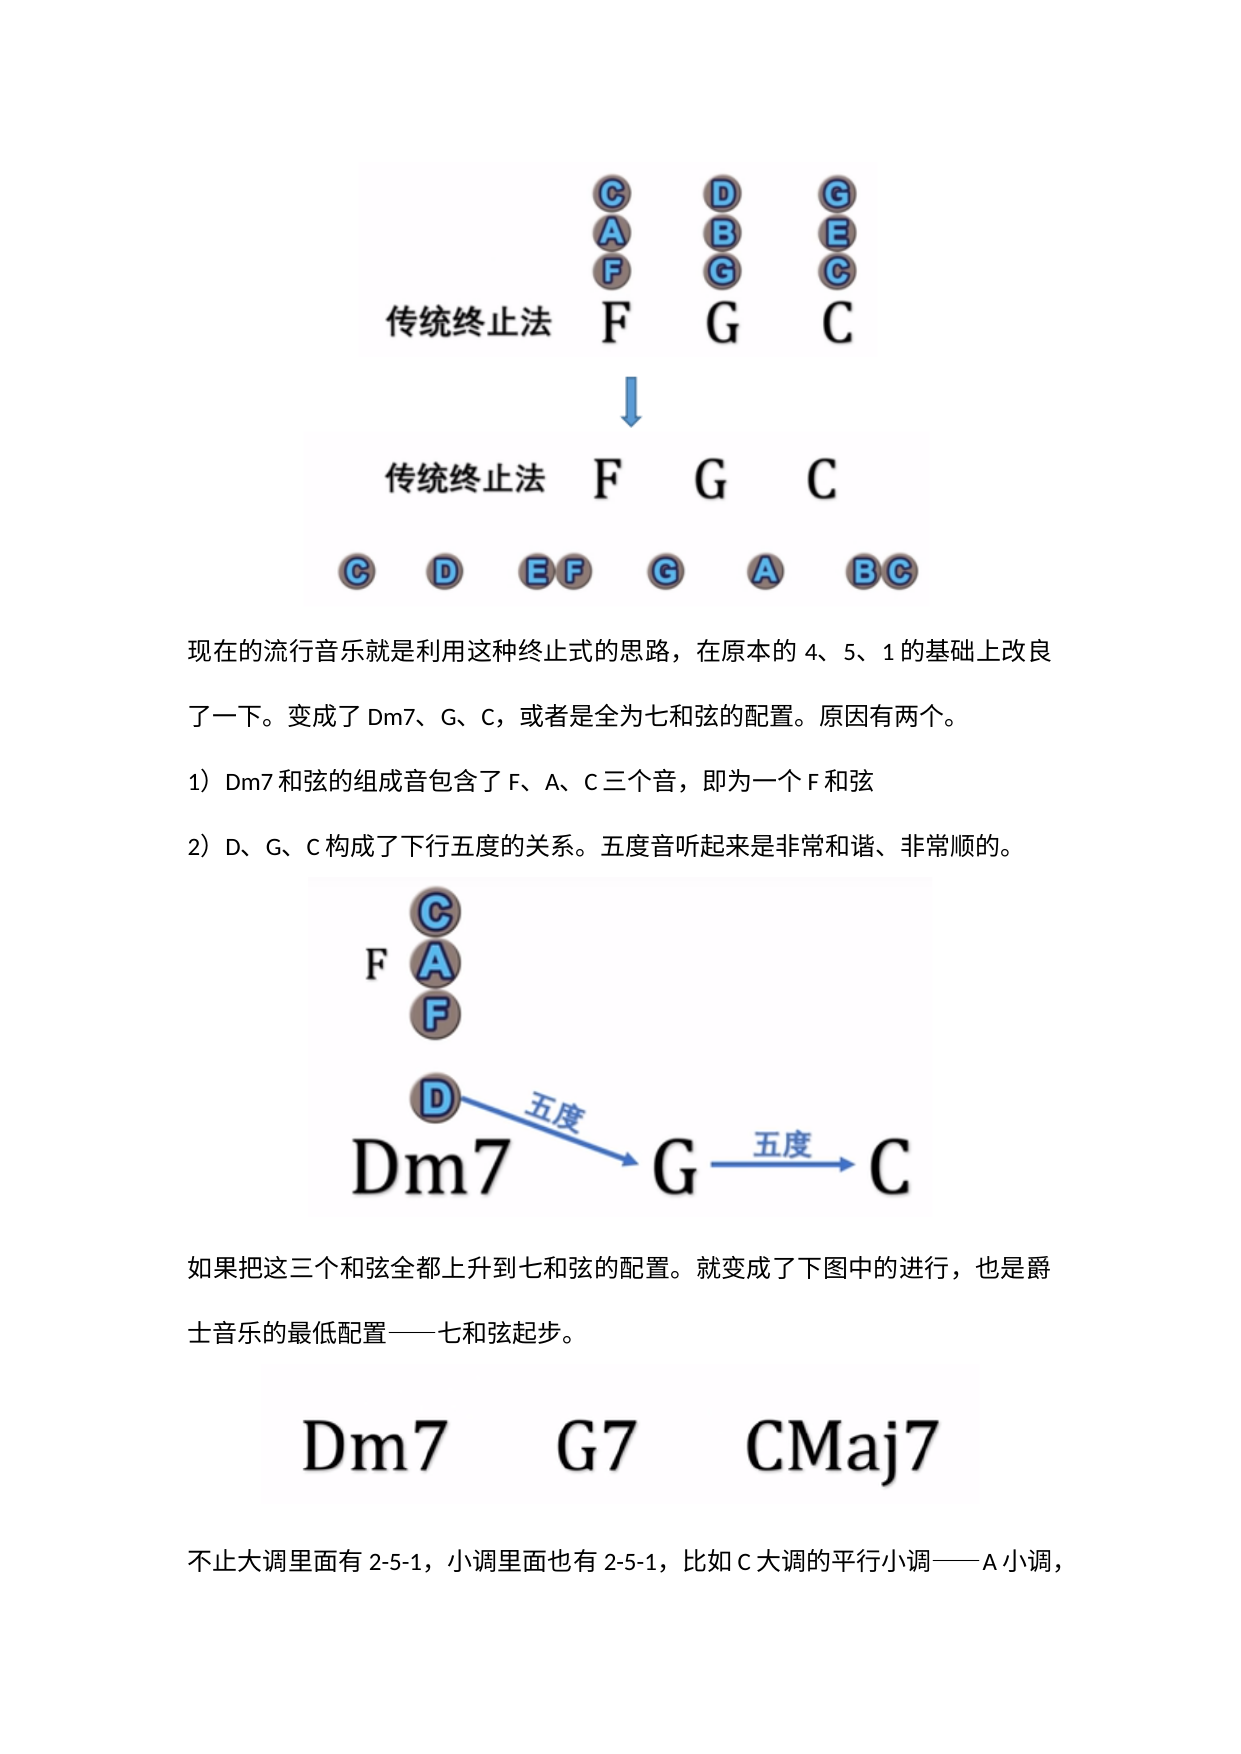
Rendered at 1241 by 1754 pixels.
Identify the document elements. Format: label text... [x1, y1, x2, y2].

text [187, 1527, 1053, 1592]
text 现在的流行音乐就是利用这种终止式的思路，在原本的4、5、1的基础上改良了一下。变成了Dm7、G、C，或者是全为七和弦的配置。原因有两个。 [187, 617, 1053, 747]
picture [308, 877, 933, 1217]
text 如果把这三个和弦全都上升到七和弦的配置。就变成了下图中的进行，也是爵士音乐的最低配置——七和弦起步。 [187, 1234, 1053, 1364]
list Dm7和弦的组成音包含了F、A、C三个音，即为一个F和弦 [187, 747, 1053, 812]
picture [292, 162, 948, 613]
list D、G、C构成了下行五度的关系。五度音听起来是非常和谐、非常顺的。 [187, 812, 1053, 877]
picture [260, 1364, 980, 1504]
